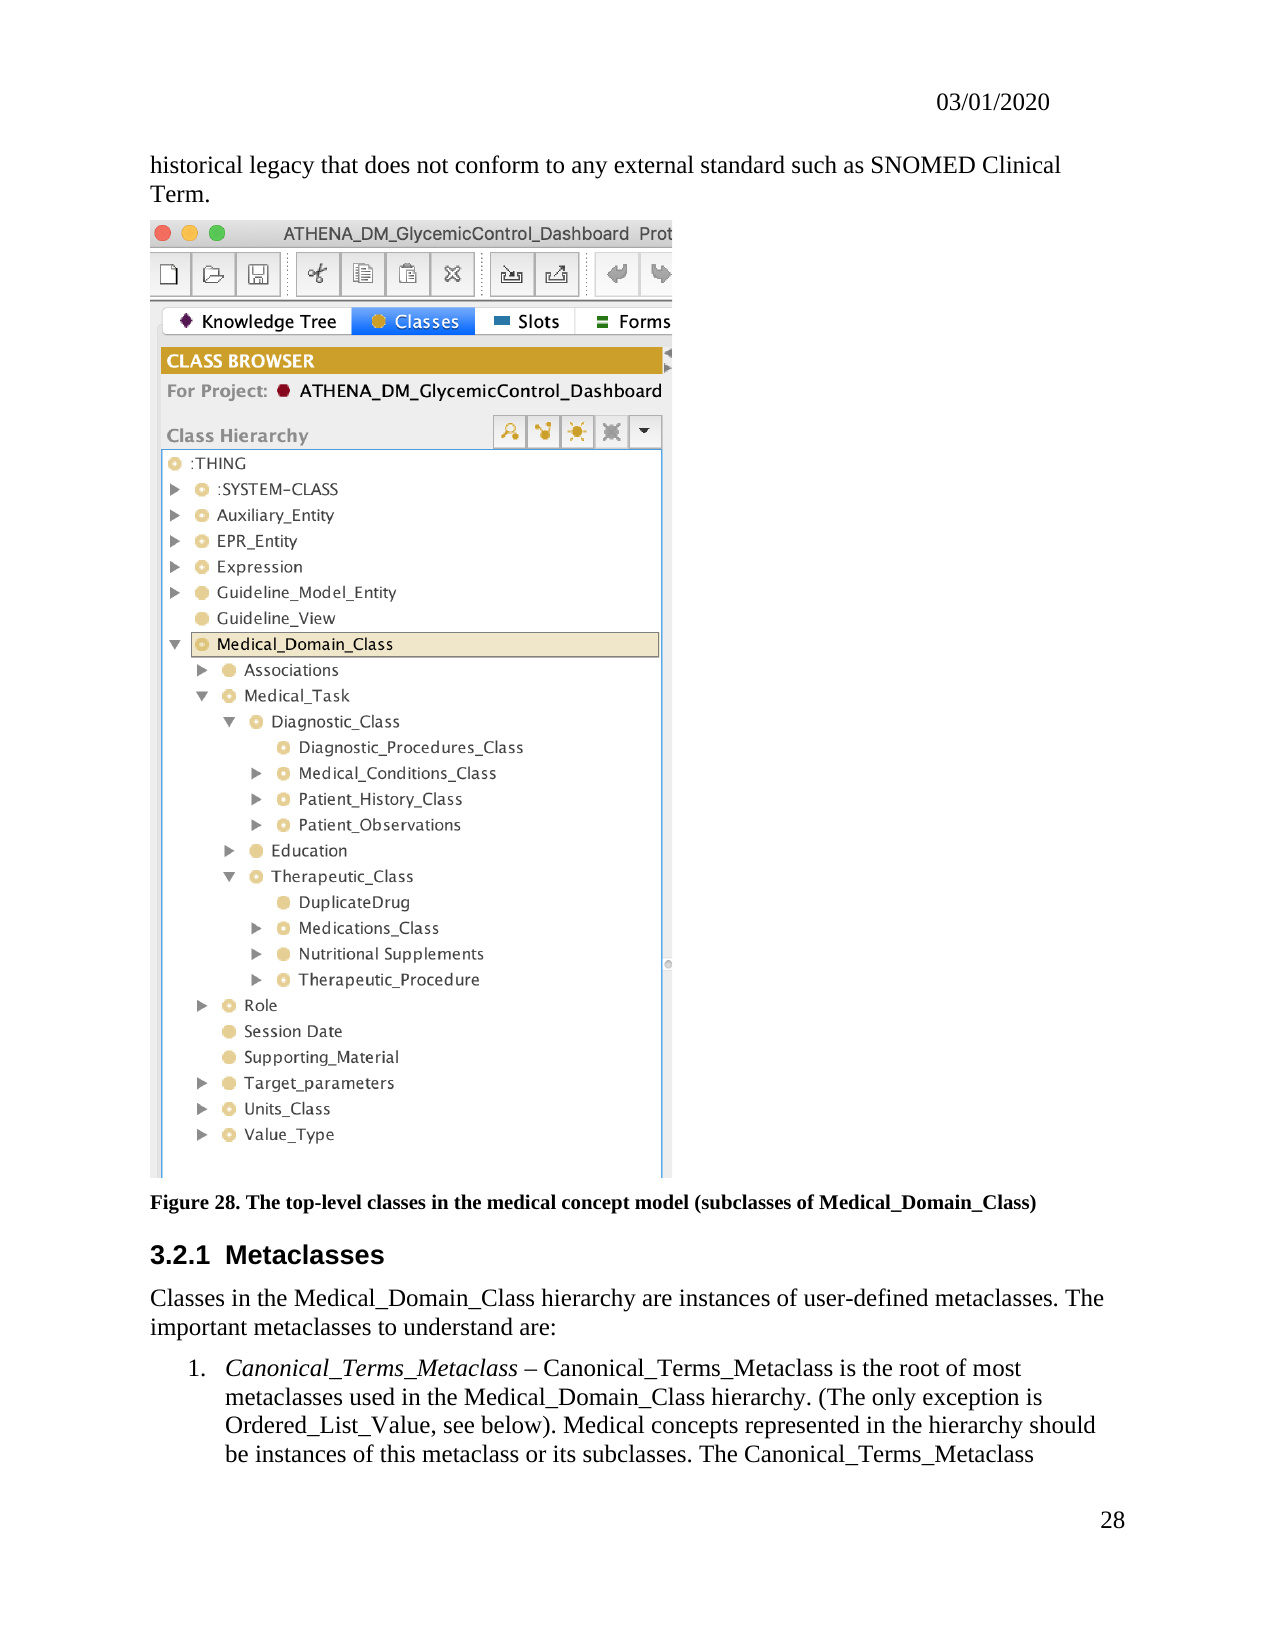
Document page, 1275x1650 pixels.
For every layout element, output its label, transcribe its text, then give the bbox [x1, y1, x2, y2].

text Figure 28. The top-level classes in the medical concept model (subclasses of Medical_Domain_Class) [150, 1190, 1125, 1214]
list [187, 1353, 1125, 1468]
subtitle ​Metaclasses [150, 1239, 1125, 1270]
picture [150, 220, 673, 1178]
text Classes in the Medical_Domain_Class hierarchy are instances of user-defined metaclasses. The important metaclasses to understand are: [150, 1283, 1125, 1340]
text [150, 150, 1125, 207]
